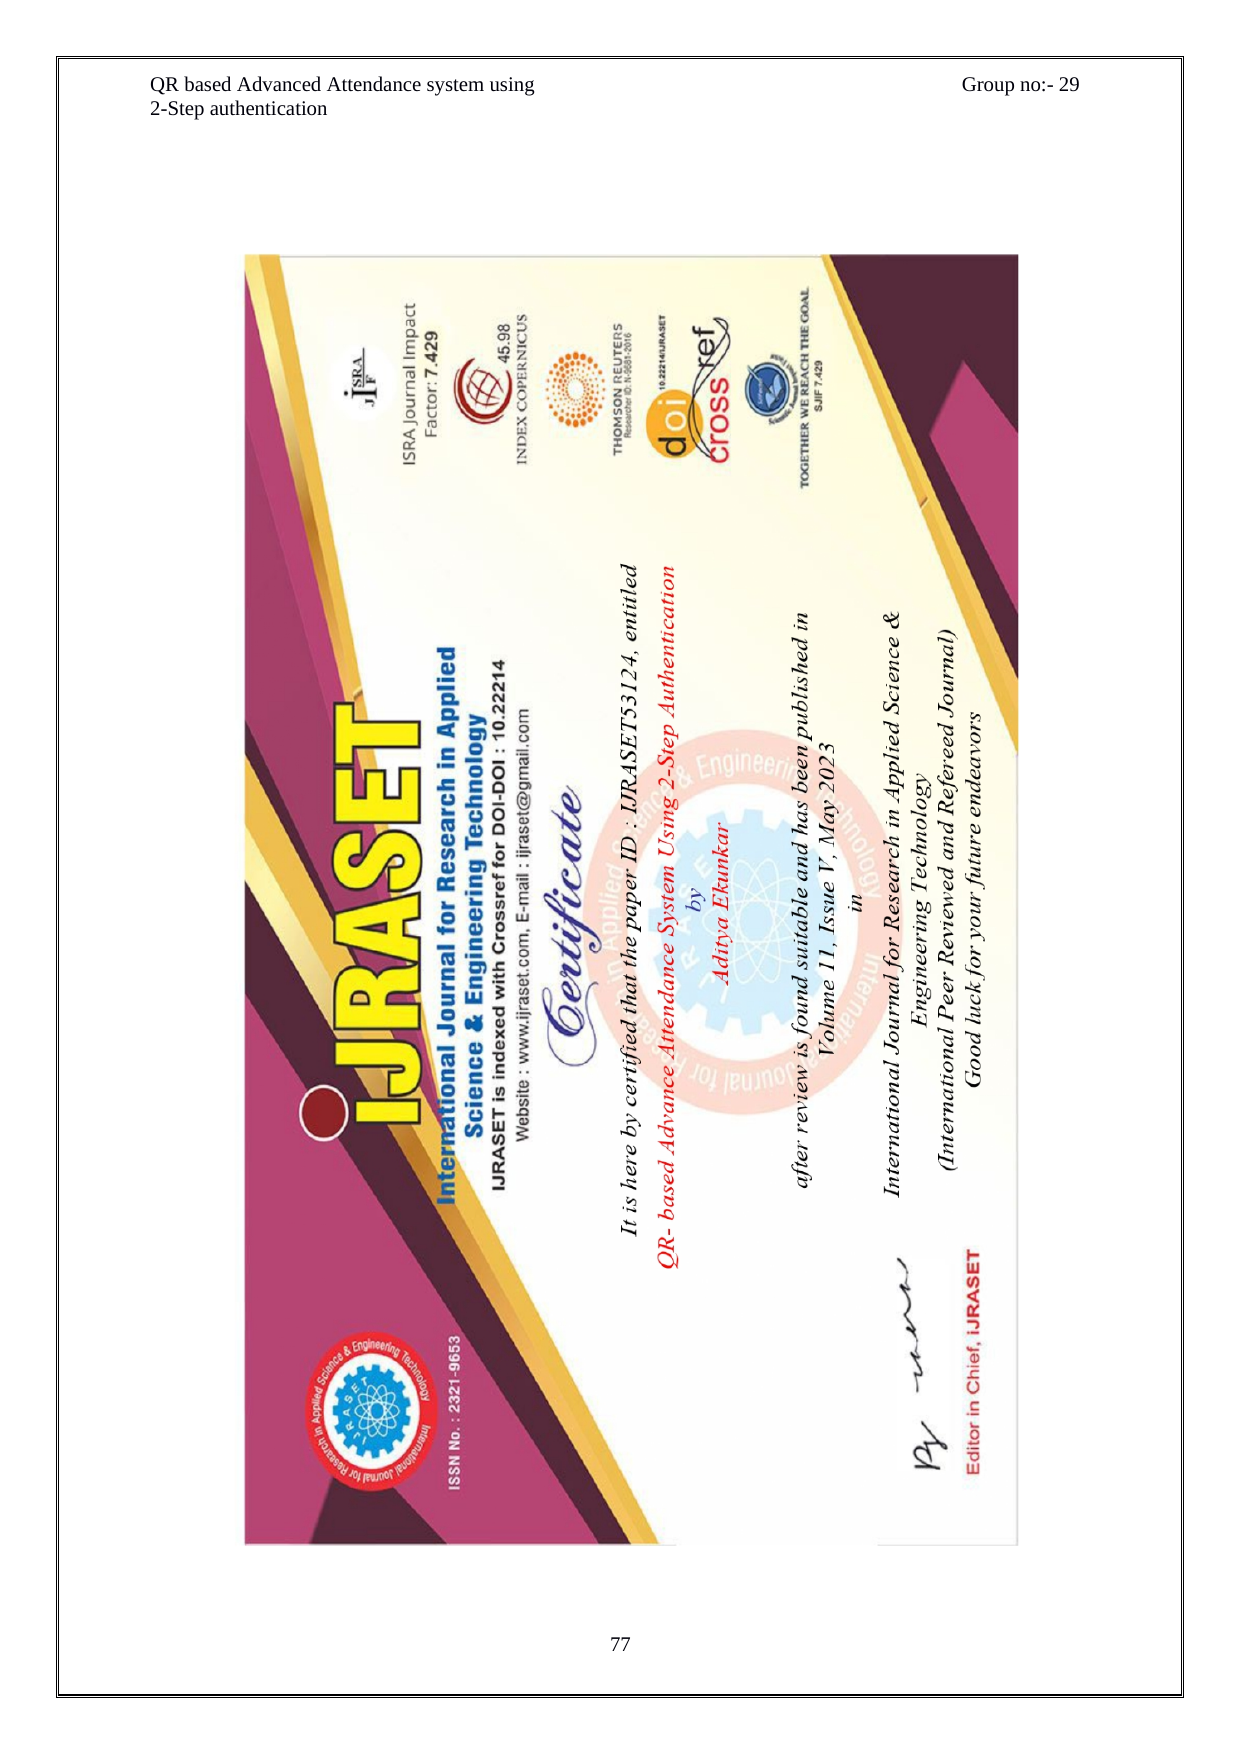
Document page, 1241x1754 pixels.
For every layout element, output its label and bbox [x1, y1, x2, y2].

picture [164, 200, 1078, 1605]
